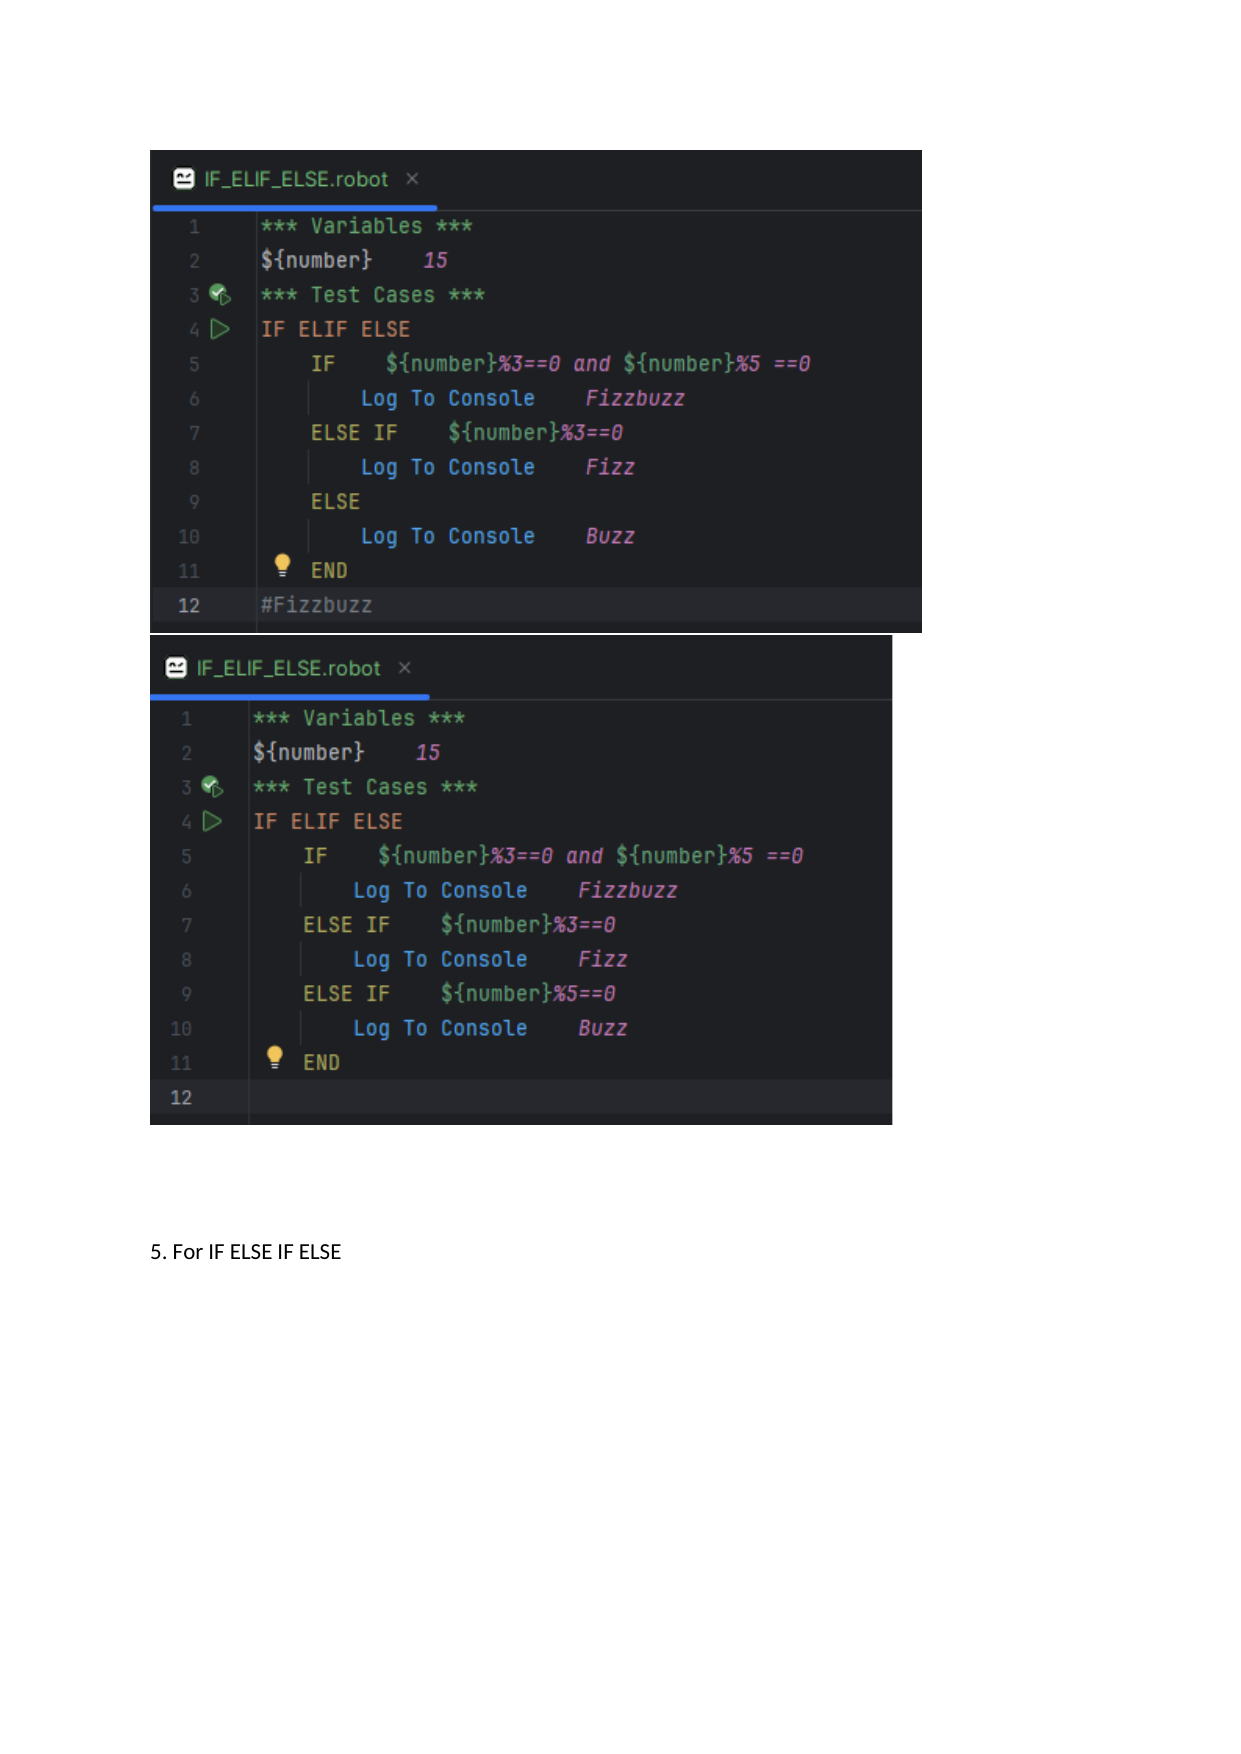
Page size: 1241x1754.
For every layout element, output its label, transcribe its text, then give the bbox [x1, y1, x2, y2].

picture [150, 635, 893, 1125]
text 5. For IF ELSE IF ELSE [150, 1237, 1090, 1265]
picture [150, 150, 922, 633]
